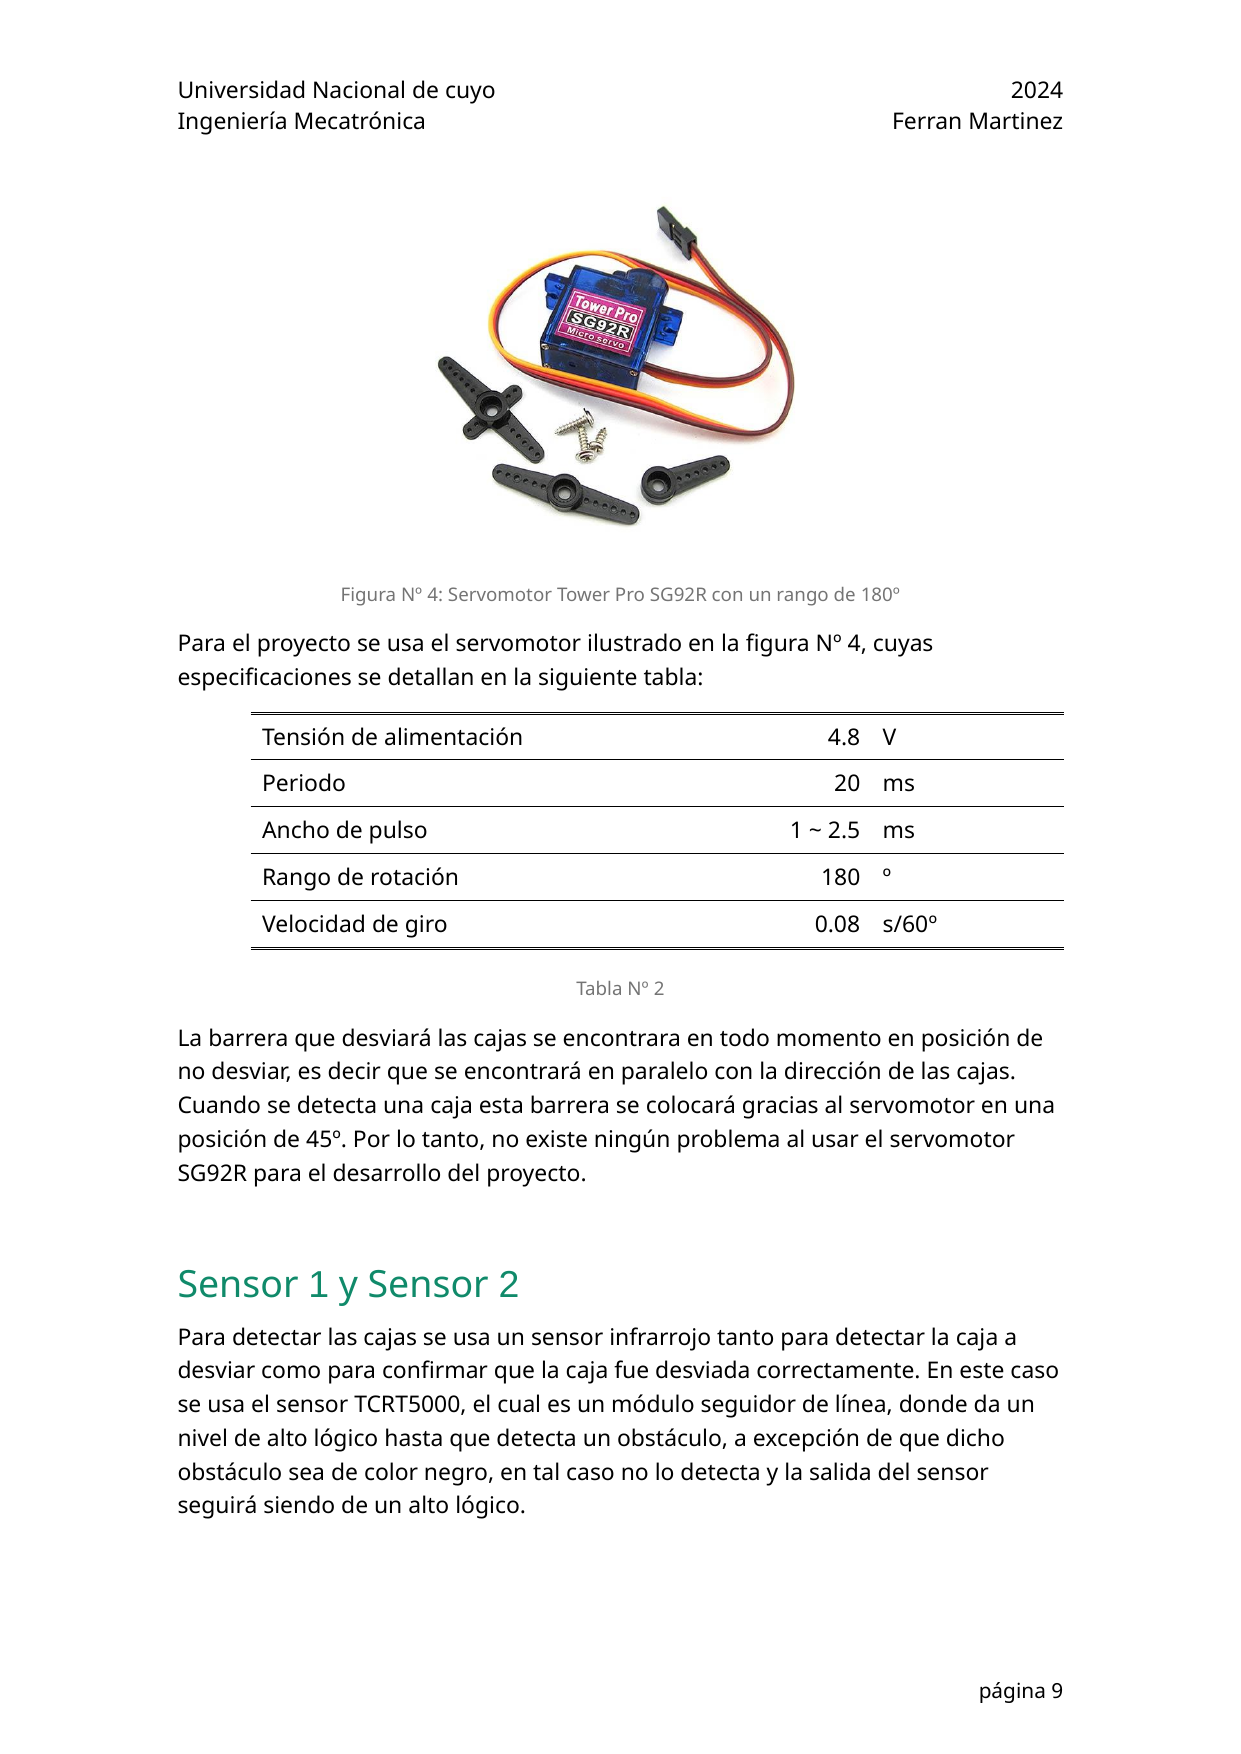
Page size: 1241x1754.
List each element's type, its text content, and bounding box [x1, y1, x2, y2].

text Para el proyecto se usa el servomotor ilustrado en la figura Nº 4, cuyas especificaciones se detallan en la siguiente tabla: [177, 627, 1063, 692]
table_cell 0.08 [635, 901, 871, 947]
table_cell 1 ~ 2.5 [635, 807, 871, 853]
text Para detectar las cajas se usa un sensor infrarrojo tanto para detectar la caja a desviar como para confirmar que la caja fue desviada correctamente. En este caso se usa el sensor TCRT5000, el cual es un módulo seguidor de línea, donde da un nivel de alto lógico hasta que detecta un obstáculo, a excepción de que dicho obstáculo sea de color negro, en tal caso no lo detecta y la salida del sensor seguirá siendo de un alto lógico. [177, 1321, 1063, 1521]
table_header V [871, 715, 1064, 759]
table_cell Velocidad de giro [251, 901, 635, 947]
text Tabla Nº 2 [177, 975, 1063, 1001]
table_cell 20 [635, 760, 871, 806]
table_cell Rango de rotación [251, 854, 635, 900]
subtitle Sensor 1 y Sensor 2 [177, 1257, 1063, 1308]
picture [363, 176, 877, 562]
table_cell ms [871, 760, 1064, 806]
table_cell 180 [635, 854, 871, 900]
table_cell Periodo [251, 760, 635, 806]
table_cell Ancho de pulso [251, 807, 635, 853]
table_header Tensión de alimentación [251, 715, 635, 759]
text Figura Nº 4: Servomotor Tower Pro SG92R con un rango de 180º [177, 581, 1063, 607]
text La barrera que desviará las cajas se encontrara en todo momento en posición de no desviar, es decir que se encontrará en paralelo con la dirección de las cajas. Cuando se detecta una caja esta barrera se colocará gracias al servomotor en una posición de 45º. Por lo tanto, no existe ningún problema al usar el servomotor SG92R para el desarrollo del proyecto. [177, 1021, 1063, 1188]
table_cell º [871, 854, 1064, 900]
table_cell s/60º [871, 901, 1064, 947]
table_header 4.8 [635, 715, 871, 759]
table_cell ms [871, 807, 1064, 853]
